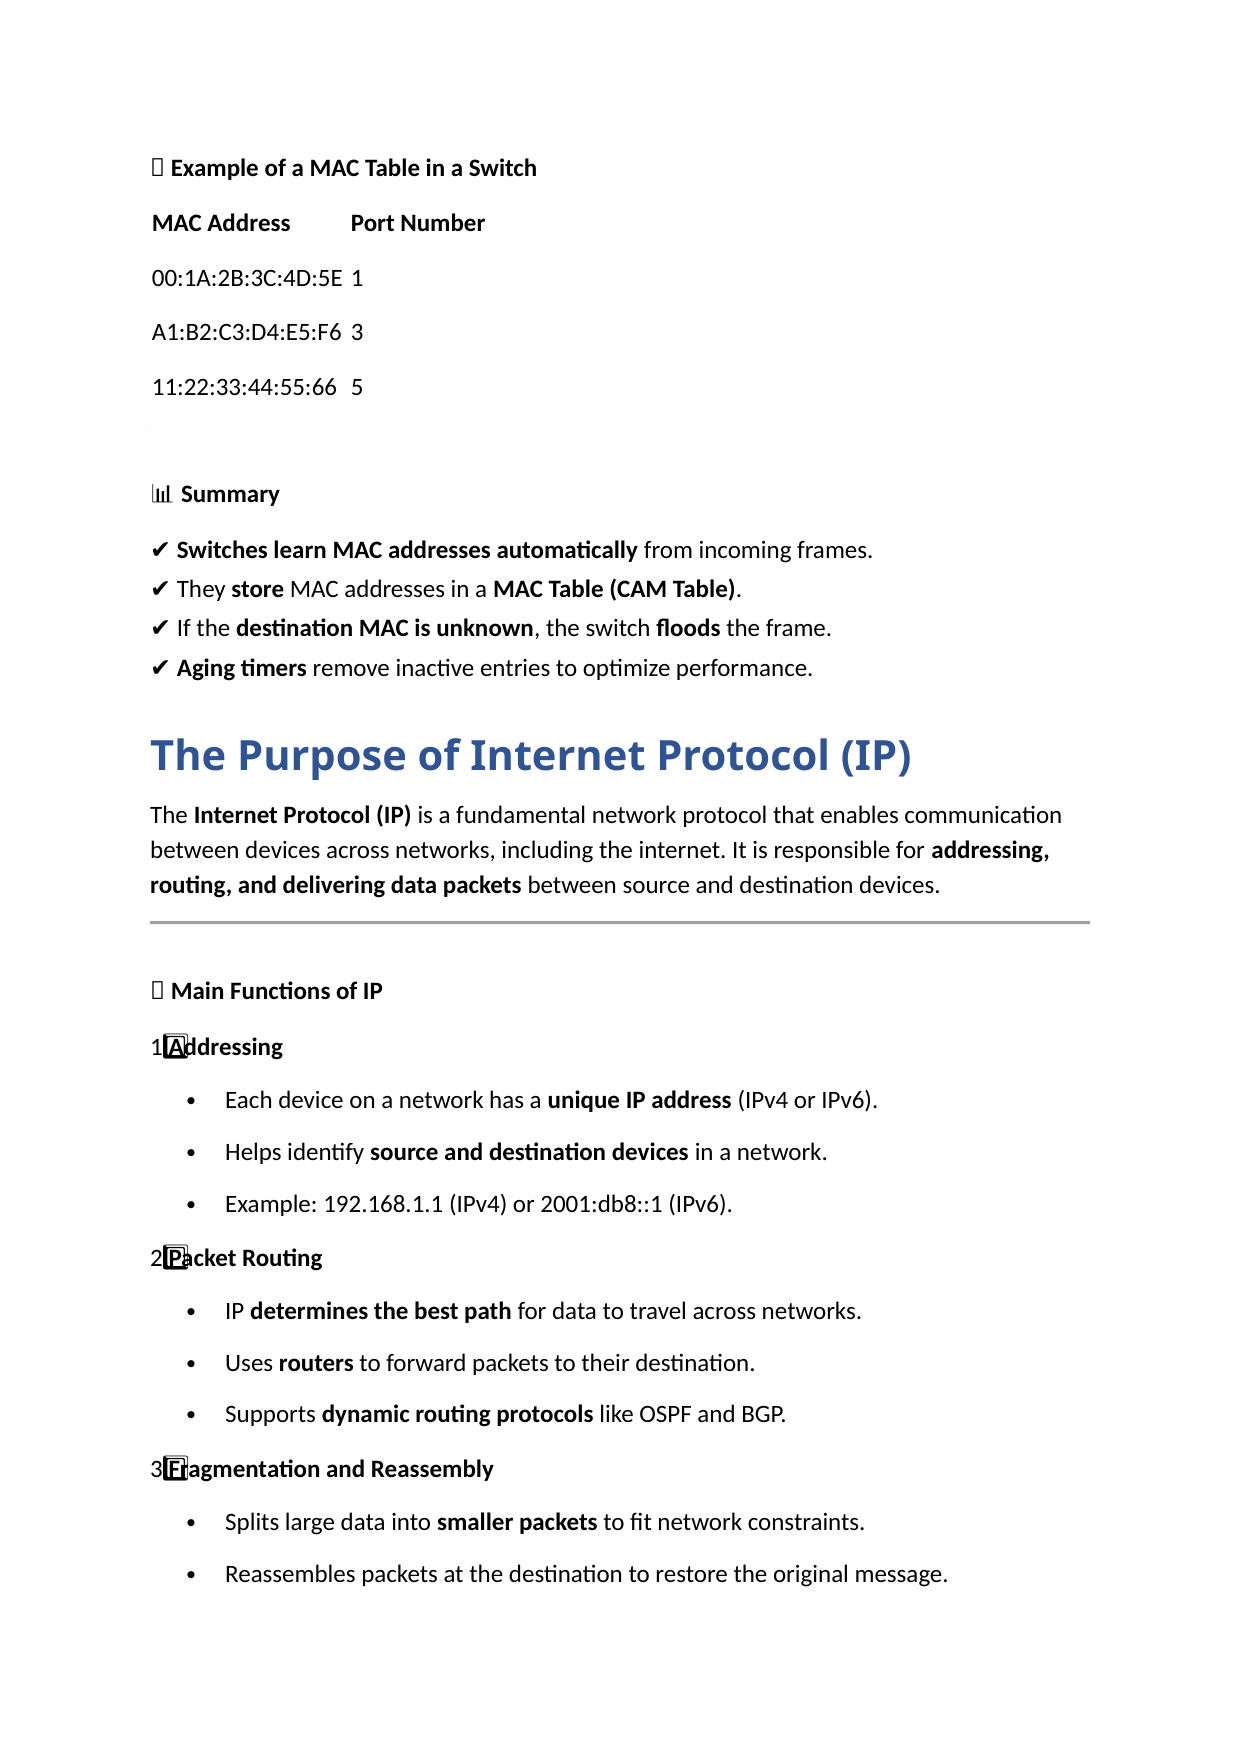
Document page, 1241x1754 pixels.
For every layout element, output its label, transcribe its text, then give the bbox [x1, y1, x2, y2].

list Uses routers to forward packets to their destination. [187, 1347, 1090, 1377]
text ✔ Switches learn MAC addresses automatically from incoming frames. ✔ They store MAC addresses in a MAC Table (CAM Table). ✔ If the destination MAC is unknown, the switch floods the frame. ✔ Aging timers remove inactive entries to optimize performance. [150, 532, 1090, 683]
text 2️⃣ Packet Routing [150, 1239, 1090, 1273]
text The Internet Protocol (IP) is a fundamental network protocol that enables communication between devices across networks, including the internet. It is responsible for addressing, routing, and delivering data packets between source and destination devices. [150, 799, 1090, 900]
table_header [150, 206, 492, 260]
list IP determines the best path for data to travel across networks. [187, 1295, 1090, 1326]
text 3️⃣ Fragmentation and Reassembly [150, 1450, 1090, 1484]
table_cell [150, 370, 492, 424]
list Helps identify source and destination devices in a network. [187, 1136, 1090, 1167]
subtitle The Purpose of Internet Protocol (IP) [150, 726, 1090, 783]
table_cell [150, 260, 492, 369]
list Example: 192.168.1.1 (IPv4) or 2001:db8::1 (IPv6). [187, 1188, 1090, 1218]
text 1️⃣ Addressing [150, 1028, 1090, 1063]
list Each device on a network has a unique IP address (IPv4 or IPv6). [187, 1084, 1090, 1115]
list Supports dynamic routing protocols like OSPF and BGP. [187, 1398, 1090, 1429]
text 📊 Summary [150, 476, 1090, 510]
list Splits large data into smaller packets to fit network constraints. [187, 1506, 1090, 1537]
list Reassembles packets at the destination to restore the original message. [187, 1558, 1090, 1588]
text 📌 Main Functions of IP [150, 973, 1090, 1007]
text 🔎 Example of a MAC Table in a Switch [150, 150, 1090, 184]
